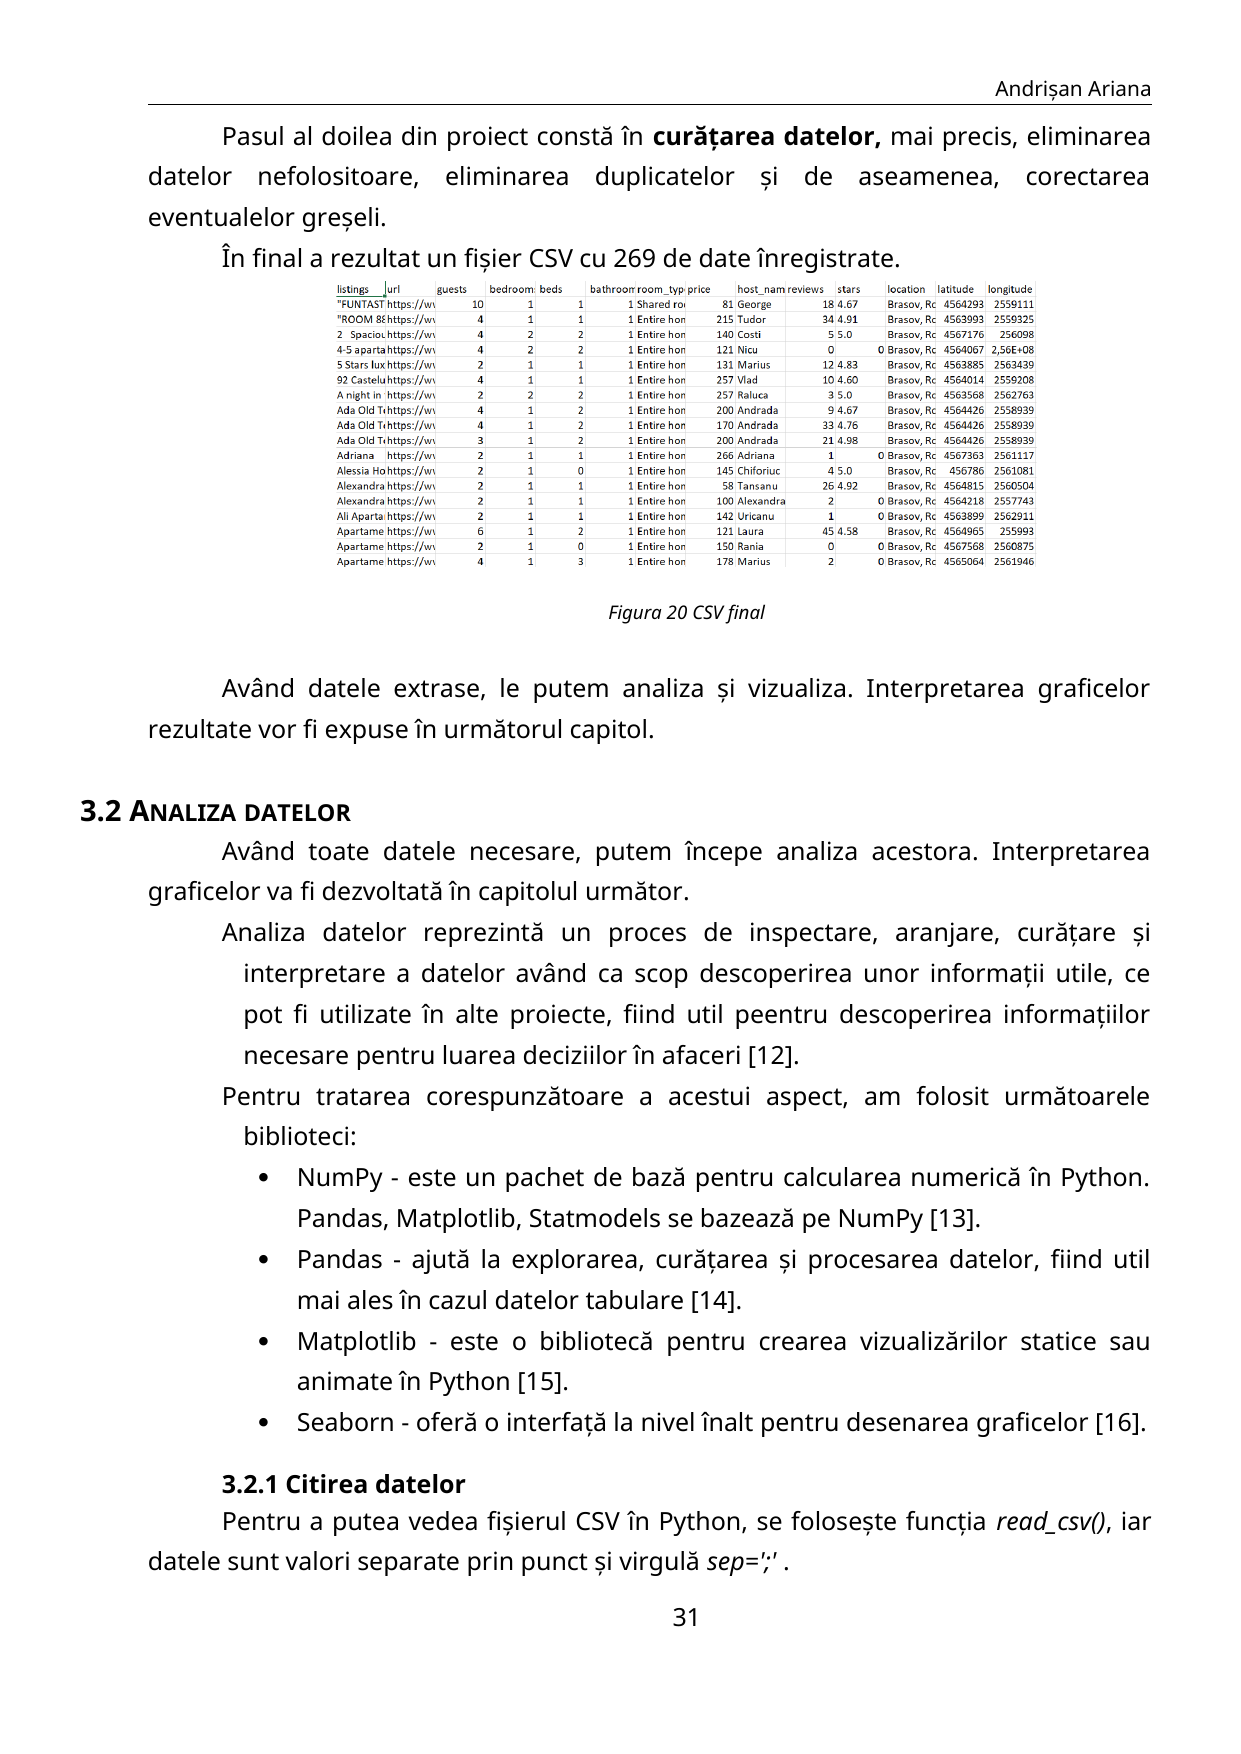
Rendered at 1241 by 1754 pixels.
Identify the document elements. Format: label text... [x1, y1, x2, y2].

picture [336, 281, 1037, 567]
subtitle 3.2 Analiza datelor [80, 790, 1152, 830]
text Pentru a putea vedea fișierul CSV în Python, se folosește funcția read_csv(), iar datele sunt valori separate prin punct și virgulă sep=';' . [148, 1503, 1152, 1578]
list Pandas - ajută la explorarea, curățarea și procesarea datelor, fiind util mai ales în cazul datelor tabulare [14]. [259, 1241, 1152, 1316]
text Pasul al doilea din proiect constă în curățarea datelor, mai precis, eliminarea datelor nefolositoare, eliminarea duplicatelor și de aseamenea, corectarea eventualelor greșeli. [148, 118, 1152, 234]
list NumPy - este un pachet de bază pentru calcularea numerică în Python. Pandas, Matplotlib, Statmodels se bazează pe NumPy [13]. [259, 1160, 1152, 1235]
list Matplotlib - este o bibliotecă pentru crearea vizualizărilor statice sau animate în Python [15]. [259, 1323, 1152, 1398]
subtitle 3.2.1 Citirea datelor [148, 1466, 1152, 1501]
text Având toate datele necesare, putem începe analiza acestora. Interpretarea graficelor va fi dezvoltată în capitolul următor. [148, 833, 1152, 908]
text Analiza datelor reprezintă un proces de inspectare, aranjare, curățare și interpretare a datelor având ca scop descoperirea unor informații utile, ce pot fi utilizate în alte proiecte, fiind util peentru descoperirea informațiilor necesare pentru luarea deciziilor în afaceri [12]. [222, 915, 1152, 1071]
text Figura 20 CSV final [148, 600, 1152, 625]
text În final a rezultat un fișier CSV cu 269 de date înregistrate. [148, 241, 1152, 275]
text Pentru tratarea corespunzătoare a acestui aspect, am folosit următoarele biblioteci: [222, 1078, 1152, 1153]
text Având datele extrase, le putem analiza și vizualiza. Interpretarea graficelor rezultate vor fi expuse în următorul capitol. [148, 671, 1152, 746]
list Seaborn - oferă o interfață la nivel înalt pentru desenarea graficelor [16]. [259, 1405, 1152, 1439]
